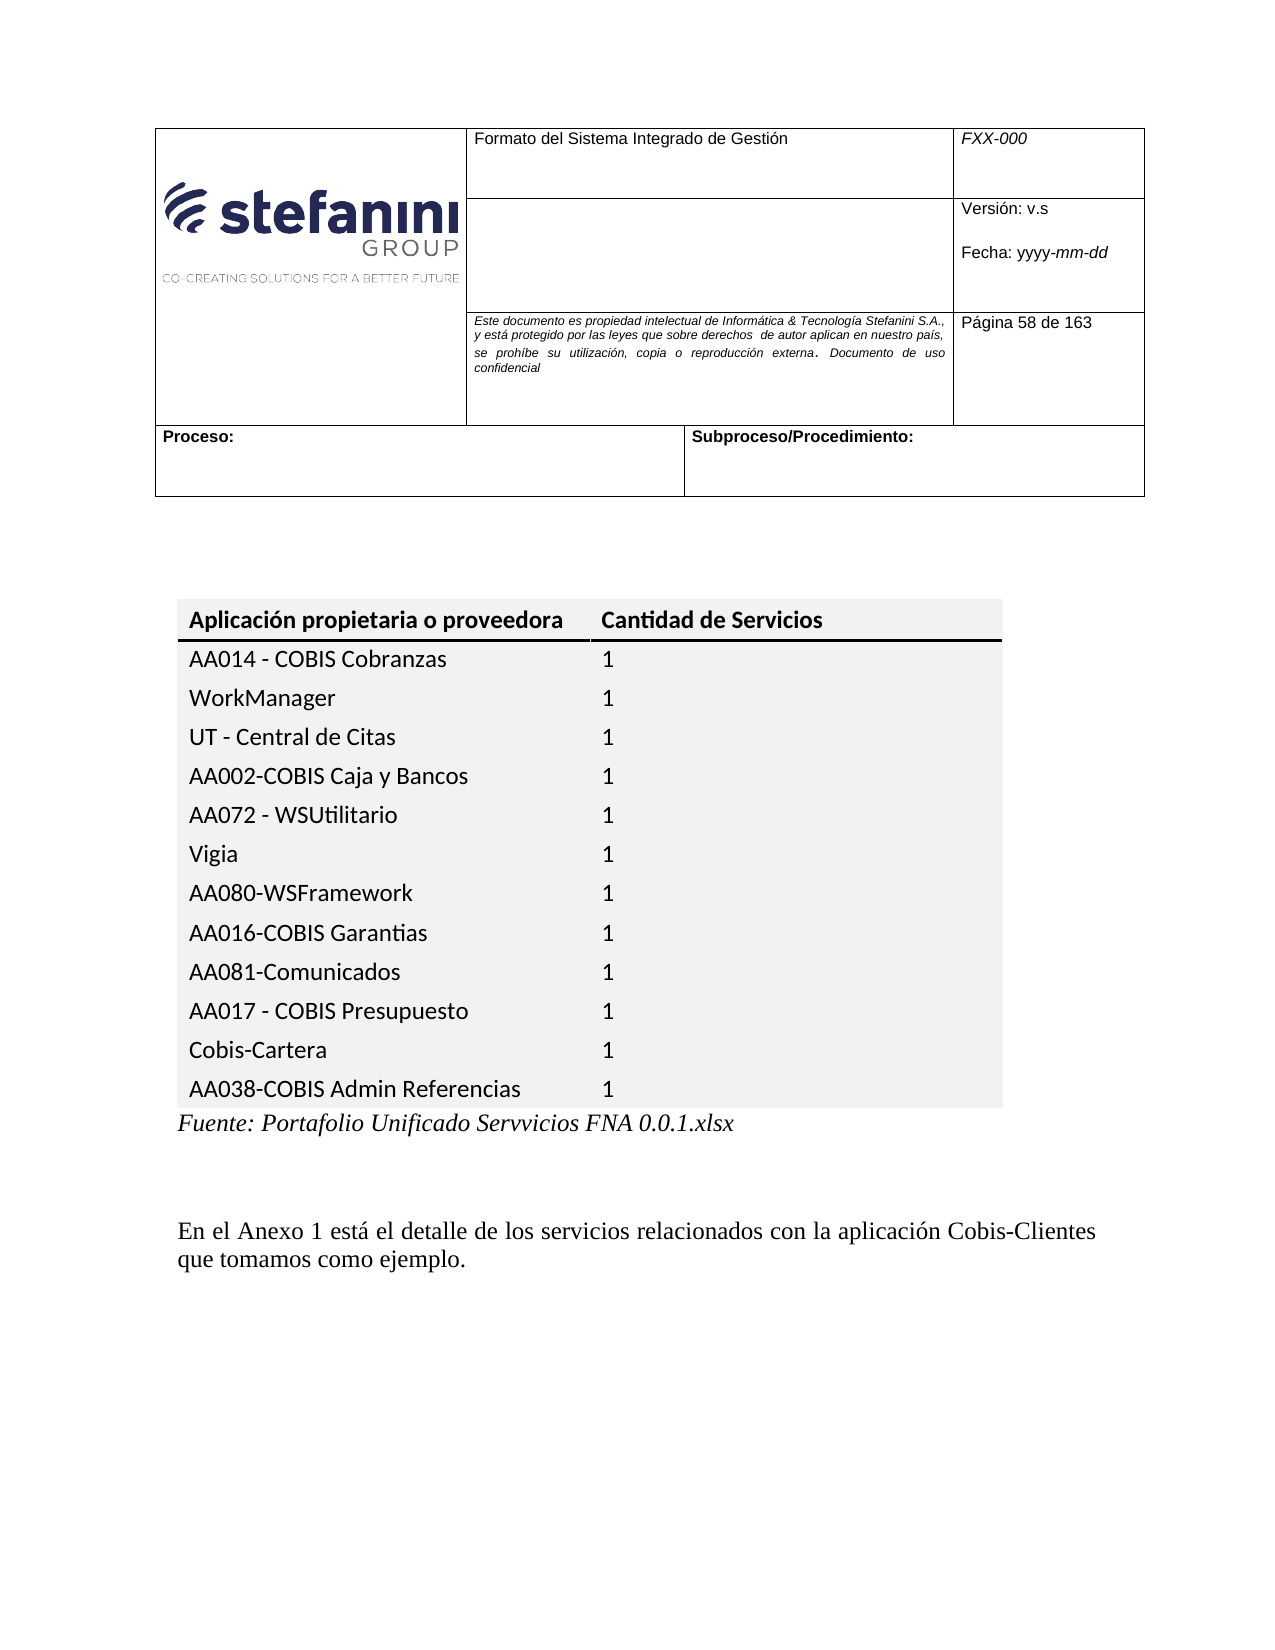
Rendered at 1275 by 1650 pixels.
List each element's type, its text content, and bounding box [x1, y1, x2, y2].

table_cell 1 [591, 874, 1002, 912]
table_cell 1 [591, 642, 1002, 677]
table_cell 1 [591, 835, 1002, 873]
table_cell AA081-Comunicados [178, 952, 590, 990]
table_cell 1 [591, 1069, 1002, 1107]
table_header Aplicación propietaria o proveedora [178, 600, 590, 638]
table_cell AA072 - WSUtilitario [178, 796, 590, 834]
text En el Anexo 1 está el detalle de los servicios relacionados con la aplicación Cobis-Clientes que tomamos como ejemplo. [177, 1216, 1098, 1273]
table_cell AA017 - COBIS Presupuesto [178, 991, 590, 1029]
table_cell 1 [591, 718, 1002, 756]
table_header Cantidad de Servicios [591, 600, 1002, 638]
table_cell AA014 - COBIS Cobranzas [178, 642, 590, 677]
table_cell 1 [591, 913, 1002, 951]
table_cell AA080-WSFramework [178, 874, 590, 912]
text Fuente: Portafolio Unificado Servvicios FNA 0.0.1.xlsx [177, 1108, 1098, 1137]
table_cell AA002-COBIS Caja y Bancos [178, 757, 590, 795]
table_cell 1 [591, 1030, 1002, 1068]
table_cell AA038-COBIS Admin Referencias [178, 1069, 590, 1107]
table_cell Vigia [178, 835, 590, 873]
table_cell Cobis-Cartera [178, 1030, 590, 1068]
table_cell 1 [591, 952, 1002, 990]
table_cell 1 [591, 679, 1002, 717]
table_cell 1 [591, 991, 1002, 1029]
picture [162, 182, 460, 286]
table_cell 1 [591, 757, 1002, 795]
table_cell 1 [591, 796, 1002, 834]
table_cell WorkManager [178, 679, 590, 717]
table_cell AA016-COBIS Garantias [178, 913, 590, 951]
table_cell UT - Central de Citas [178, 718, 590, 756]
